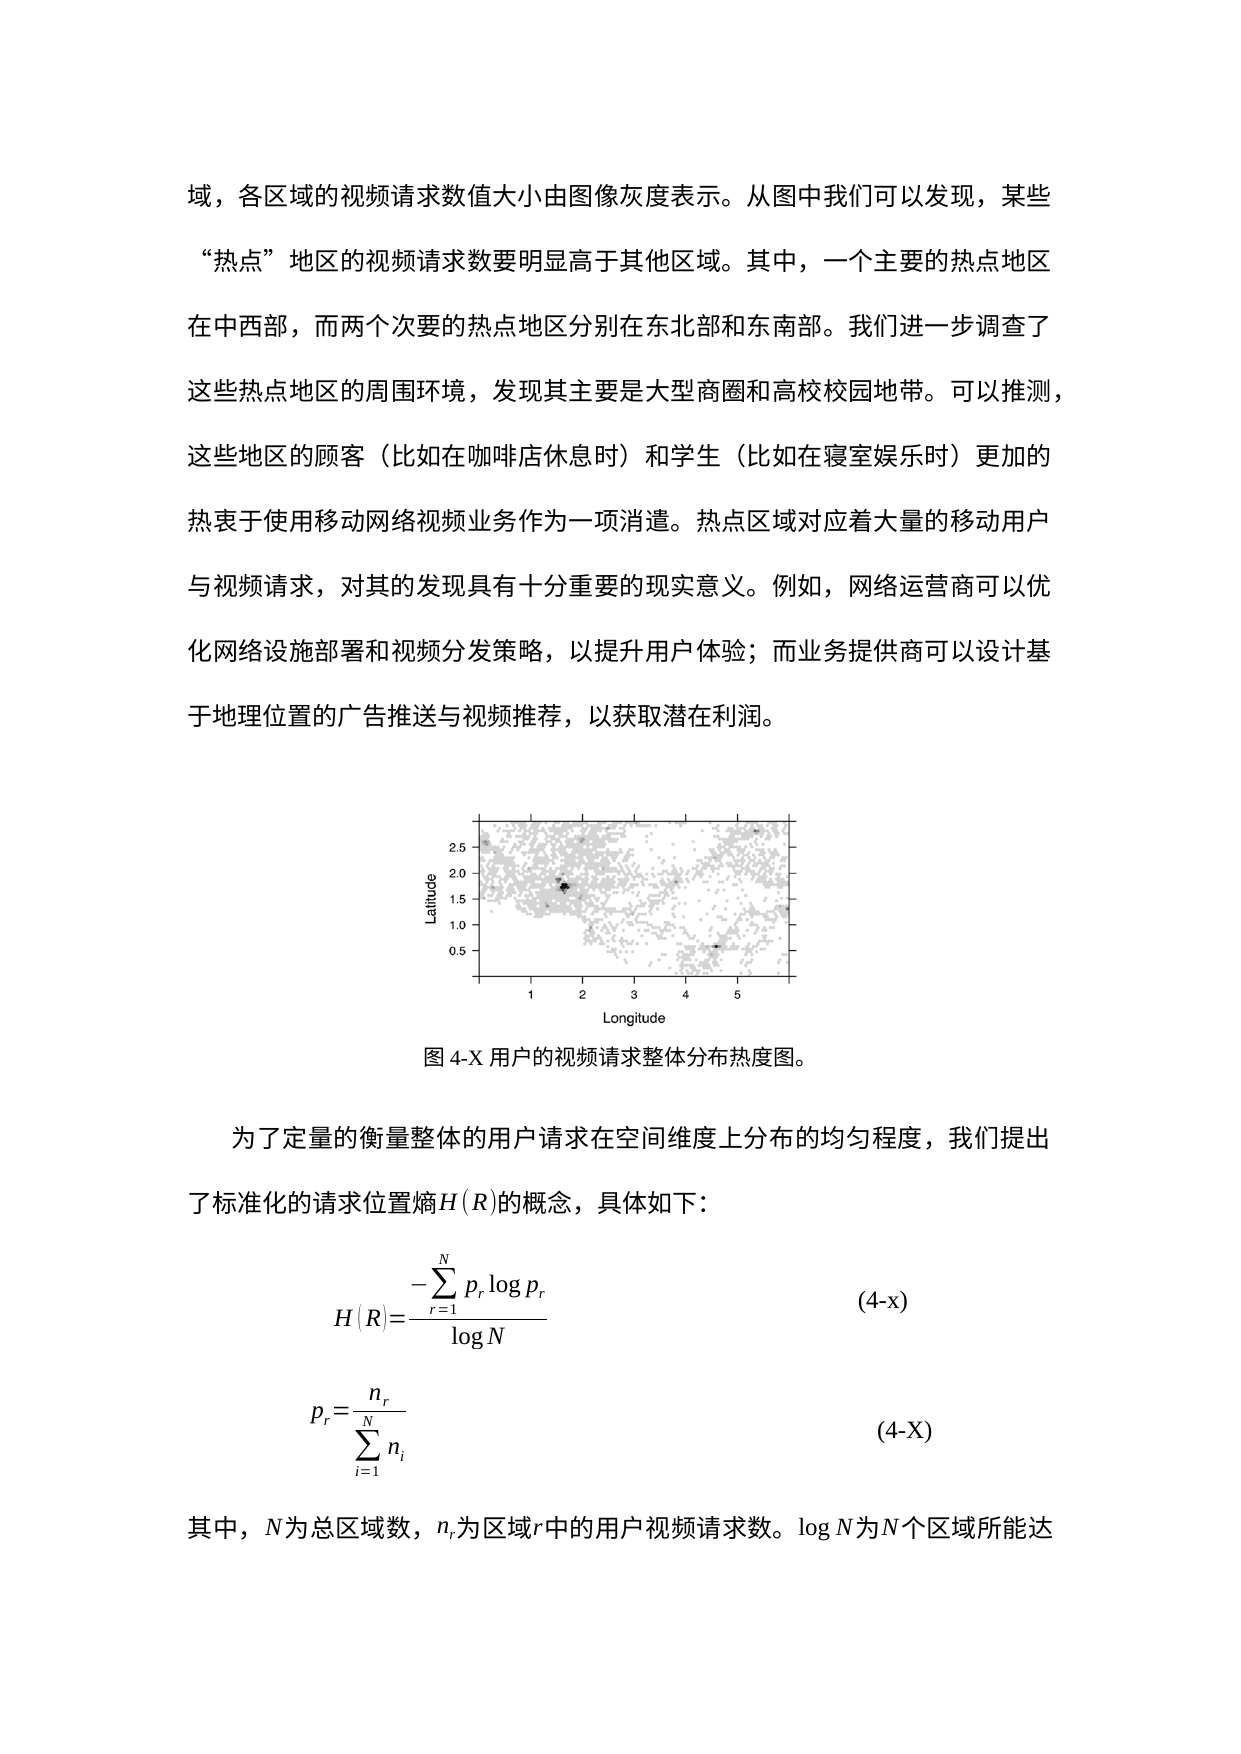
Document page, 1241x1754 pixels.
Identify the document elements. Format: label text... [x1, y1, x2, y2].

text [187, 162, 1053, 747]
picture [406, 779, 835, 1037]
text 为了定量的衡量整体的用户请求在空间维度上分布的均匀程度，我们提出了标准化的请求位置熵的概念，具体如下： [187, 1104, 1053, 1234]
text (4-x) [187, 1234, 1053, 1364]
text (4-X) [187, 1364, 1053, 1494]
text 图4-X 用户的视频请求整体分布热度图。 [187, 1039, 1053, 1072]
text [187, 1494, 1053, 1559]
